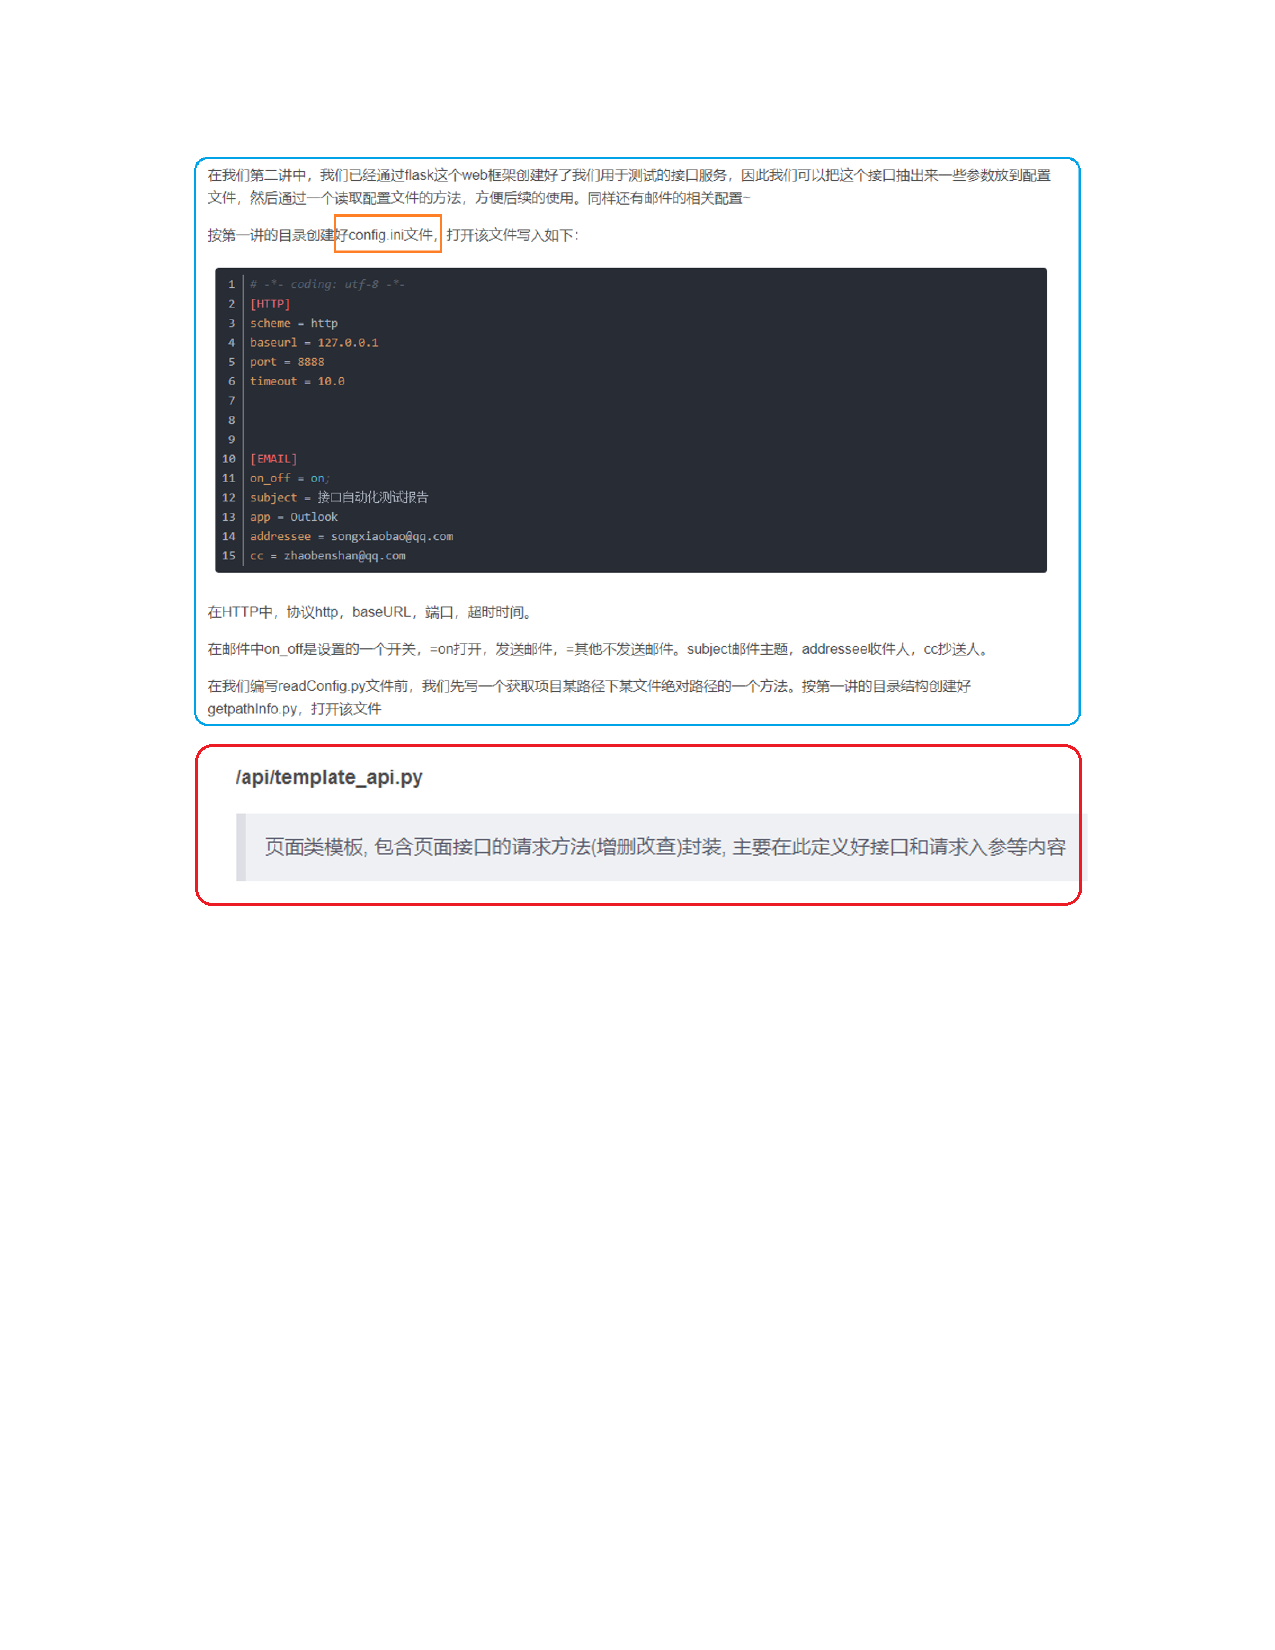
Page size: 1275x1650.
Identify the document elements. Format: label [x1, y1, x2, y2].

picture [187, 150, 1087, 733]
picture [187, 735, 1088, 918]
